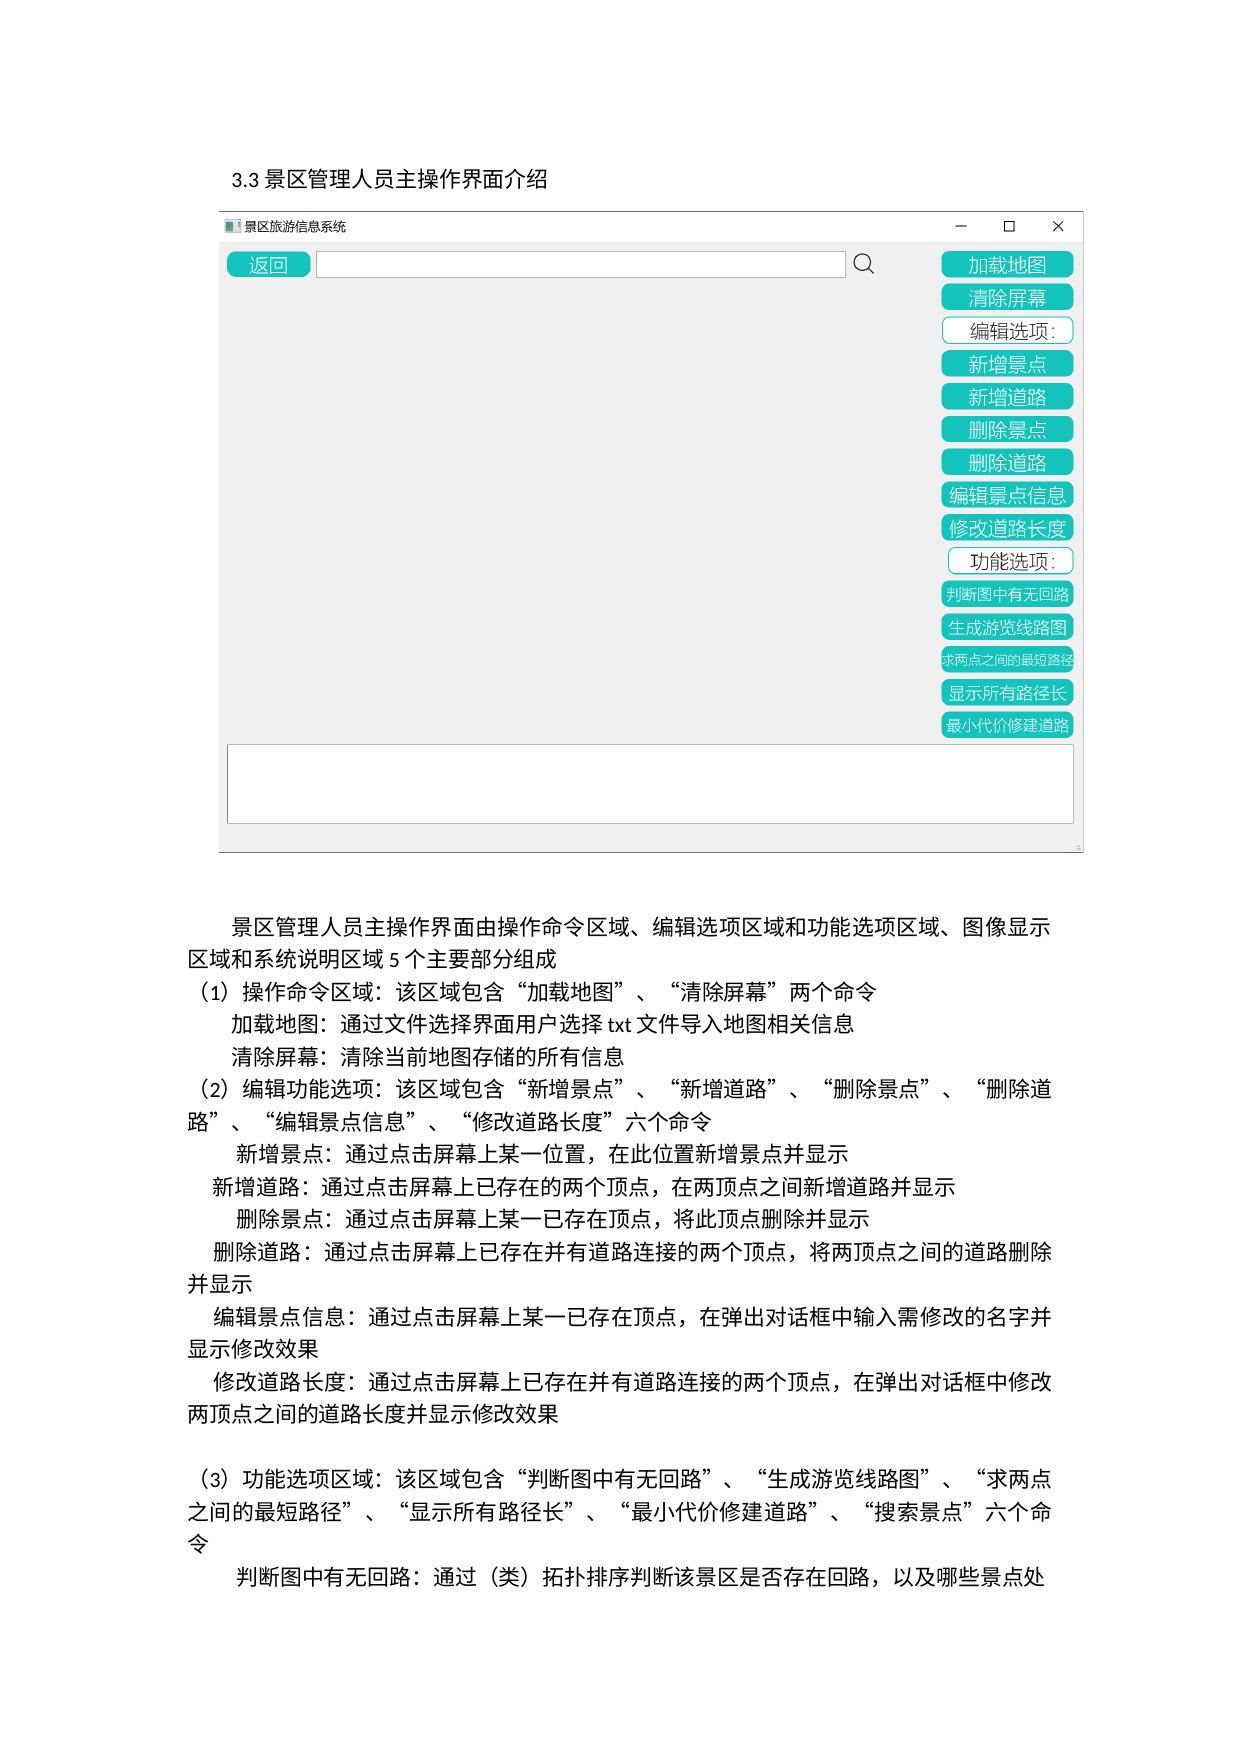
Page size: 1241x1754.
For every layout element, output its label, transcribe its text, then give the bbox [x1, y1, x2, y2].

text 加载地图：通过文件选择界面用户选择txt文件导入地图相关信息 [187, 1007, 1053, 1039]
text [231, 1559, 1053, 1592]
text 清除屏幕：清除当前地图存储的所有信息 [187, 1039, 1053, 1072]
text 删除景点：通过点击屏幕上某一已存在顶点，将此顶点删除并显示 [231, 1202, 1053, 1234]
text （2）编辑功能选项：该区域包含“新增景点”、“新增道路”、“删除景点”、“删除道路”、“编辑景点信息”、“修改道路长度”六个命令 [187, 1072, 1053, 1137]
text 新增道路：通过点击屏幕上已存在的两个顶点，在两顶点之间新增道路并显示 [187, 1169, 1053, 1202]
text 删除道路：通过点击屏幕上已存在并有道路连接的两个顶点，将两顶点之间的道路删除并显示 [187, 1234, 1053, 1299]
text 编辑景点信息：通过点击屏幕上某一已存在顶点，在弹出对话框中输入需修改的名字并显示修改效果 [187, 1299, 1053, 1364]
picture [218, 211, 1084, 853]
text （3）功能选项区域：该区域包含“判断图中有无回路”、“生成游览线路图”、“求两点之间的最短路径”、“显示所有路径长”、“最小代价修建道路”、“搜索景点”六个命令 [187, 1462, 1053, 1559]
text 新增景点：通过点击屏幕上某一位置，在此位置新增景点并显示 [231, 1137, 1053, 1169]
text （1）操作命令区域：该区域包含“加载地图”、“清除屏幕”两个命令 [187, 974, 1053, 1007]
text 3.3 景区管理人员主操作界面介绍 [187, 162, 1053, 194]
text 修改道路长度：通过点击屏幕上已存在并有道路连接的两个顶点，在弹出对话框中修改两顶点之间的道路长度并显示修改效果 [187, 1364, 1053, 1429]
text 景区管理人员主操作界面由操作命令区域、编辑选项区域和功能选项区域、图像显示区域和系统说明区域5个主要部分组成 [187, 909, 1053, 974]
